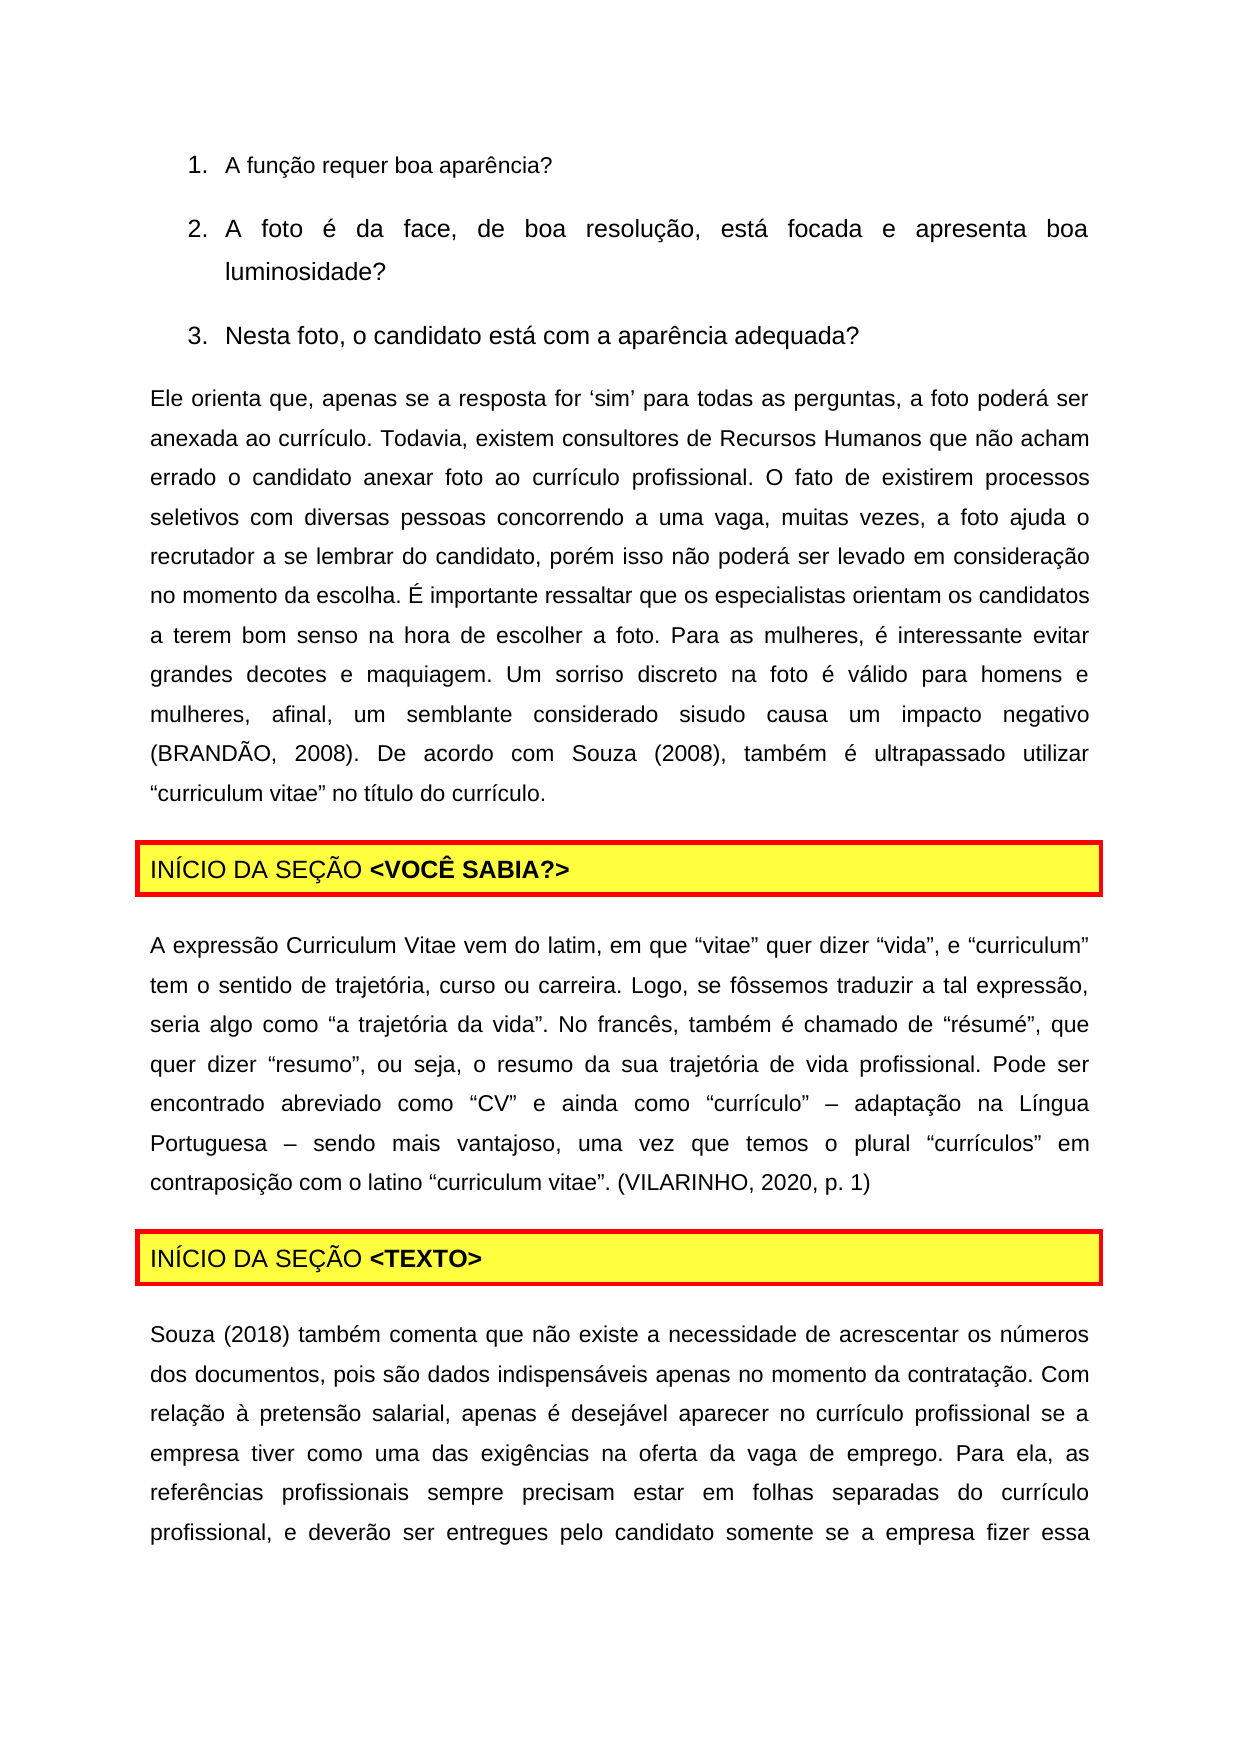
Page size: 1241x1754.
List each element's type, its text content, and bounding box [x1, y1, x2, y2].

subtitle INÍCIO DA SEÇÃO <TEXTO> [140, 1234, 1099, 1282]
list A função requer boa aparência? [187, 150, 1090, 179]
text A expressão Curriculum Vitae vem do latim, em que “vitae” quer dizer “vida”, e “curriculum” tem o sentido de trajetória, curso ou carreira. Logo, se fôssemos traduzir a tal expressão, seria algo como “a trajetória da vida”. No francês, também é chamado de “résumé”, que quer dizer “resumo”, ou seja, o resumo da sua trajetória de vida profissional. Pode ser encontrado abreviado como “CV” e ainda como “currículo” – adaptação na Língua Portuguesa – sendo mais vantajoso, uma vez que temos o plural “currículos” em contraposição com o latino “curriculum vitae”. (VILARINHO, 2020, p. 1) [150, 932, 1090, 1195]
list A foto é da face, de boa resolução, está focada e apresenta boa luminosidade? [187, 214, 1090, 286]
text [150, 1321, 1090, 1545]
text Ele orienta que, apenas se a resposta for ‘sim’ para todas as perguntas, a foto poderá ser anexada ao currículo. Todavia, existem consultores de Recursos Humanos que não acham errado o candidato anexar foto ao currículo profissional. O fato de existirem processos seletivos com diversas pessoas concorrendo a uma vaga, muitas vezes, a foto ajuda o recrutador a se lembrar do candidato, porém isso não poderá ser levado em consideração no momento da escolha. É importante ressaltar que os especialistas orientam os candidatos a terem bom senso na hora de escolher a foto. Para as mulheres, é interessante evitar grandes decotes e maquiagem. Um sorriso discreto na foto é válido para homens e mulheres, afinal, um semblante considerado sisudo causa um impacto negativo (BRANDÃO, 2008). De acordo com Souza (2008), também é ultrapassado utilizar “curriculum vitae” no título do currículo. [150, 385, 1090, 806]
subtitle INÍCIO DA SEÇÃO <VOCÊ SABIA?> [140, 845, 1099, 892]
list Nesta foto, o candidato está com a aparência adequada? [187, 321, 1090, 350]
